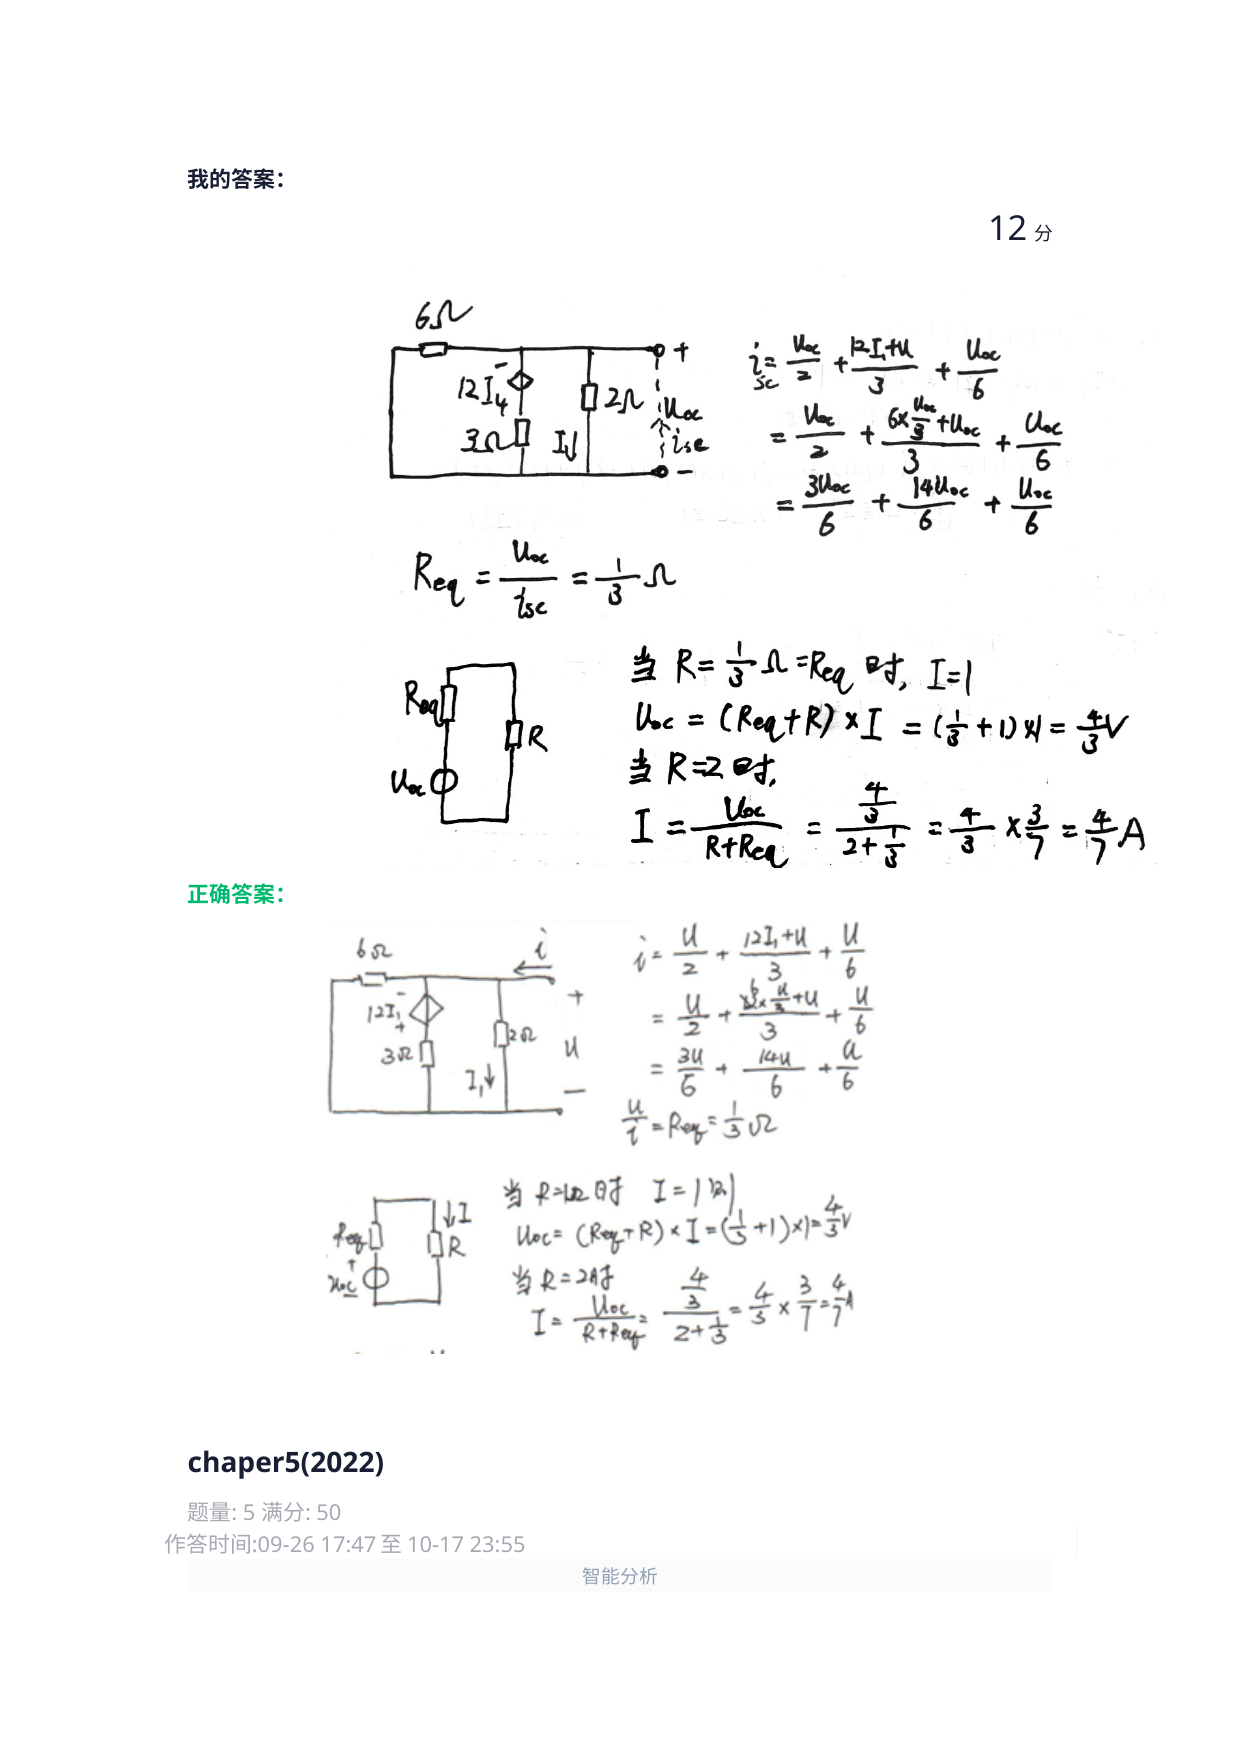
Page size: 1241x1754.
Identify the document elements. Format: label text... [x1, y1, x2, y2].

text 作答时间:09-26 17:47至10-17 23:55 [164, 1527, 1076, 1559]
text 我的答案： [187, 162, 1053, 194]
text 正确答案： [187, 877, 1053, 909]
text 智能分析 [187, 1559, 1053, 1592]
picture [325, 268, 1191, 868]
text 12分 [187, 194, 1053, 259]
text chaper5(2022) [187, 1429, 1053, 1494]
text 题量: 5 满分: 50 [187, 1494, 1053, 1527]
picture [325, 920, 880, 1354]
